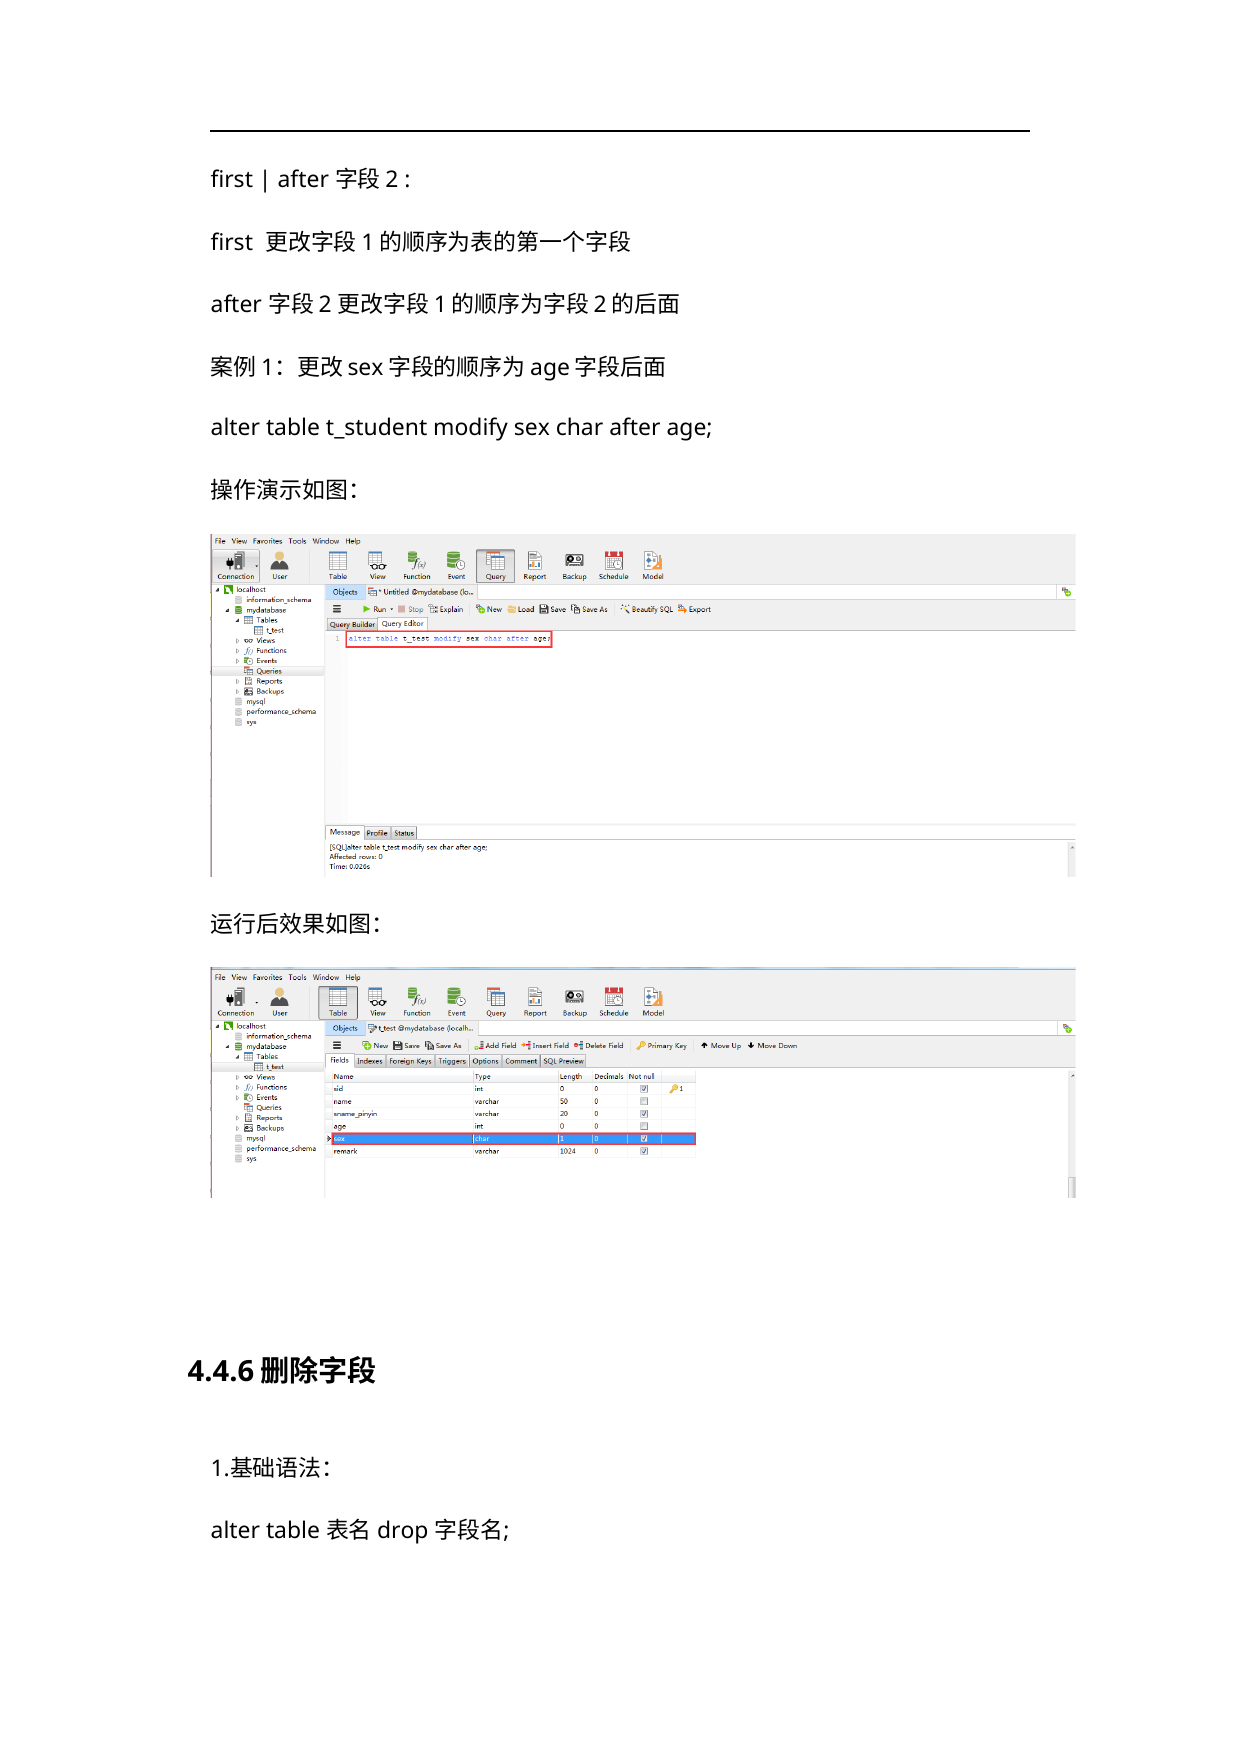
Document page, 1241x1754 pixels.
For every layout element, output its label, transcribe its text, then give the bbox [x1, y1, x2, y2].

text after 字段2 更改字段1的顺序为字段2的后面 [210, 286, 1030, 319]
text alter table 表名 drop 字段名; [210, 1512, 1030, 1546]
text first 更改字段1的顺序为表的第一个字段 [210, 224, 1030, 257]
text 运行后效果如图： [210, 905, 1030, 939]
picture [210, 967, 1076, 1198]
text 案例1：更改sex字段的顺序为age字段后面 [210, 349, 1030, 382]
subtitle 4.4.6删除字段 [187, 1347, 1030, 1390]
picture [210, 534, 1076, 877]
text first | after 字段2 : [210, 161, 1030, 194]
text 操作演示如图： [210, 472, 1030, 505]
text alter table t_student modify sex char after age; [210, 411, 1030, 442]
text 1.基础语法： [210, 1450, 1030, 1483]
